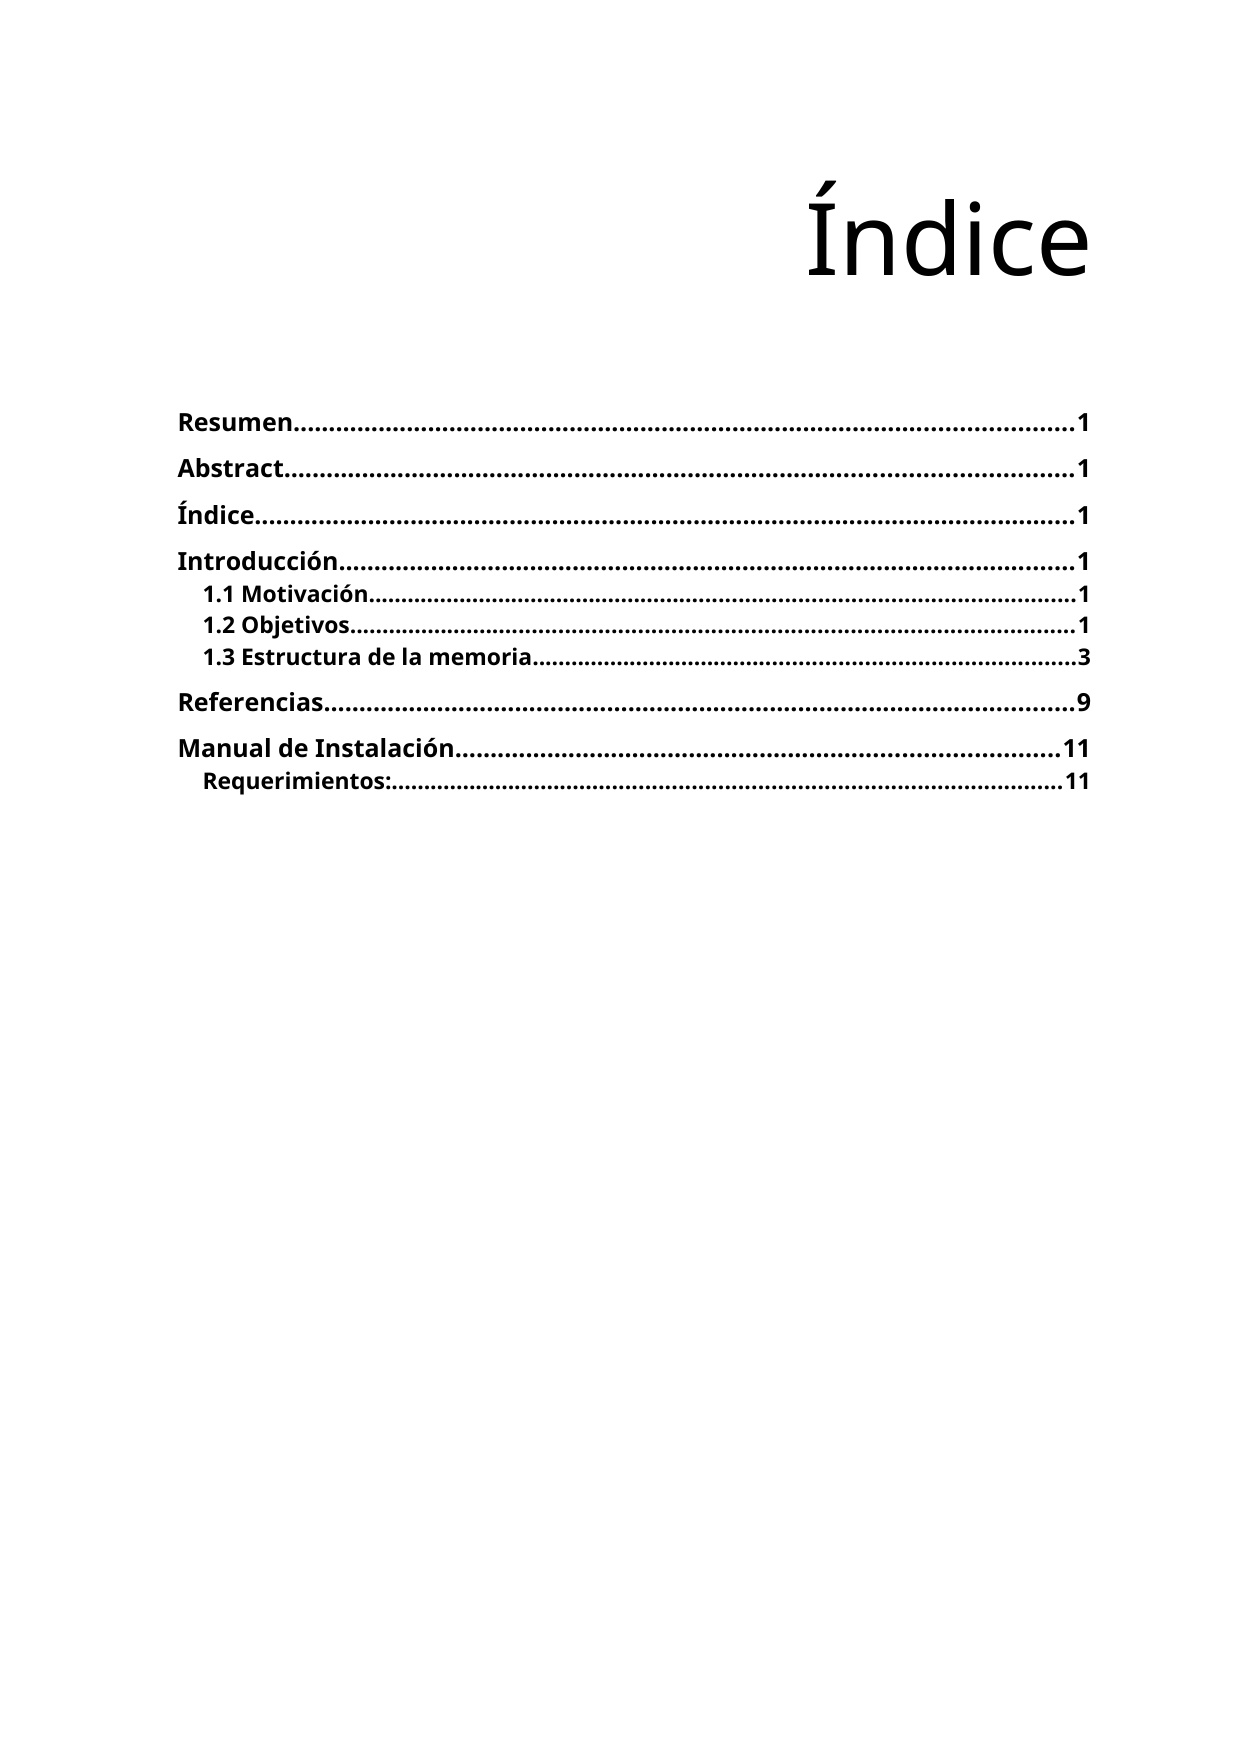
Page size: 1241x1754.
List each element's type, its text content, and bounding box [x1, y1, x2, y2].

text Índice [177, 168, 1092, 304]
text 1.3 Estructura de la memoria 3 [202, 641, 1092, 672]
text Índice 1 [177, 497, 1092, 531]
text Manual de Instalación 11 [177, 731, 1092, 765]
text Requerimientos: 11 [202, 765, 1092, 796]
text 1.1 Motivación 1 [202, 578, 1092, 609]
text Introducción 1 [177, 544, 1092, 578]
text 1.2 Objetivos 1 [202, 609, 1092, 641]
text Resumen 1 [177, 404, 1092, 438]
text Abstract 1 [177, 451, 1092, 485]
text Referencias 9 [177, 684, 1092, 718]
